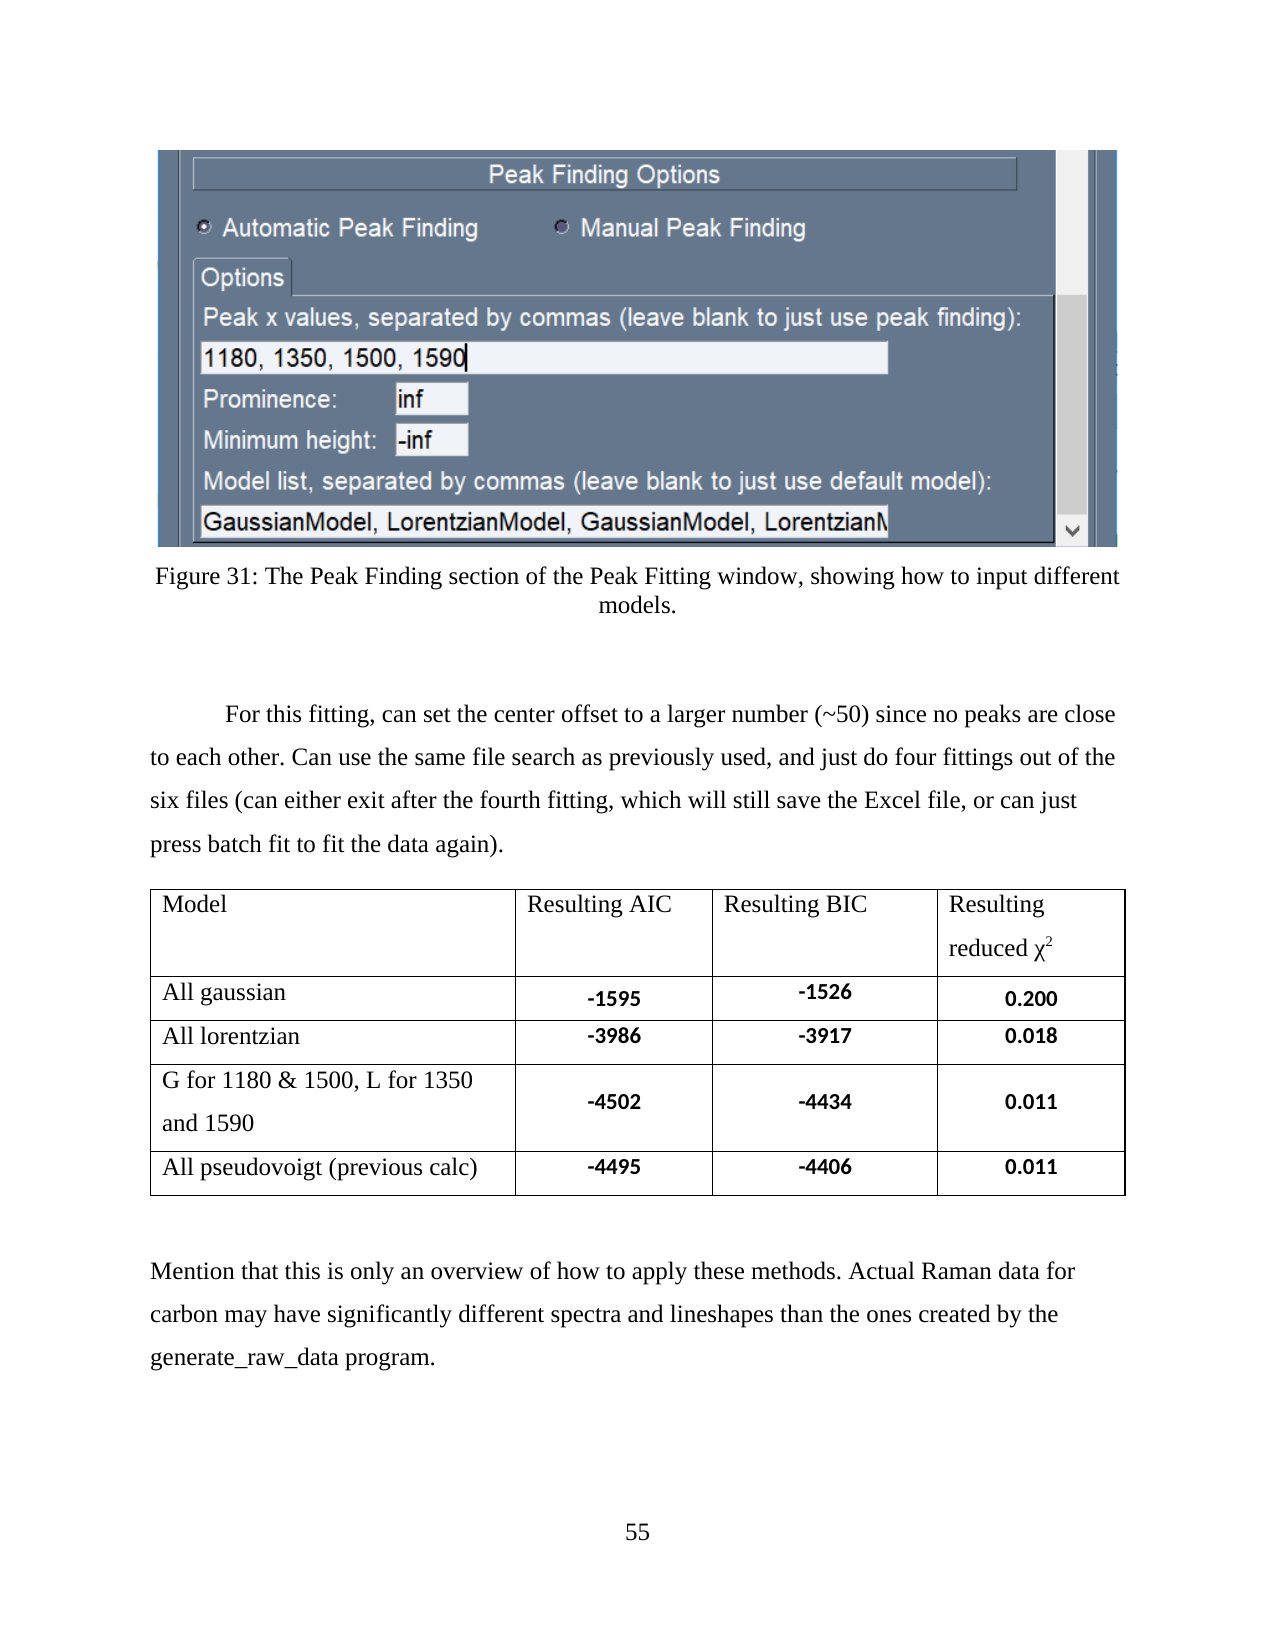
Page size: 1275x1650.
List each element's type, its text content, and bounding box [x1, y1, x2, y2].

table_header Resulting AIC [516, 890, 712, 976]
table_cell 0.011 [938, 1065, 1124, 1151]
table_header Model [151, 890, 515, 976]
table_cell 0.011 [938, 1152, 1124, 1195]
table_cell -4502 [516, 1065, 712, 1151]
table_cell -1595 [516, 977, 712, 1020]
table_cell -1526 [713, 977, 937, 1020]
table_cell All pseudovoigt (previous calc) [151, 1152, 515, 1195]
picture [157, 150, 1118, 547]
table_cell 0.200 [938, 977, 1124, 1020]
table_cell -3986 [516, 1021, 712, 1064]
table_cell -4406 [713, 1152, 937, 1195]
table_cell -4434 [713, 1065, 937, 1151]
text Mention that this is only an overview of how to apply these methods. Actual Raman data for carbon may have significantly different spectra and lineshapes than the ones created by the generate_raw_data program. [150, 1256, 1125, 1371]
table_cell -3917 [713, 1021, 937, 1064]
text For this fitting, can set the center offset to a larger number (~50) since no peaks are close to each other. Can use the same file search as previously used, and just do four fittings out of the six files (can either exit after the fourth fitting, which will still save the Excel file, or can just press batch fit to fit the data again). [150, 699, 1125, 857]
table_cell 0.018 [938, 1021, 1124, 1064]
table_cell All lorentzian [151, 1021, 515, 1064]
table_header Resulting reduced χ2 [938, 890, 1124, 976]
table_cell G for 1180 & 1500, L for 1350 and 1590 [151, 1065, 515, 1151]
table_cell All gaussian [151, 977, 515, 1020]
table_cell -4495 [516, 1152, 712, 1195]
table_header Resulting BIC [713, 890, 937, 976]
